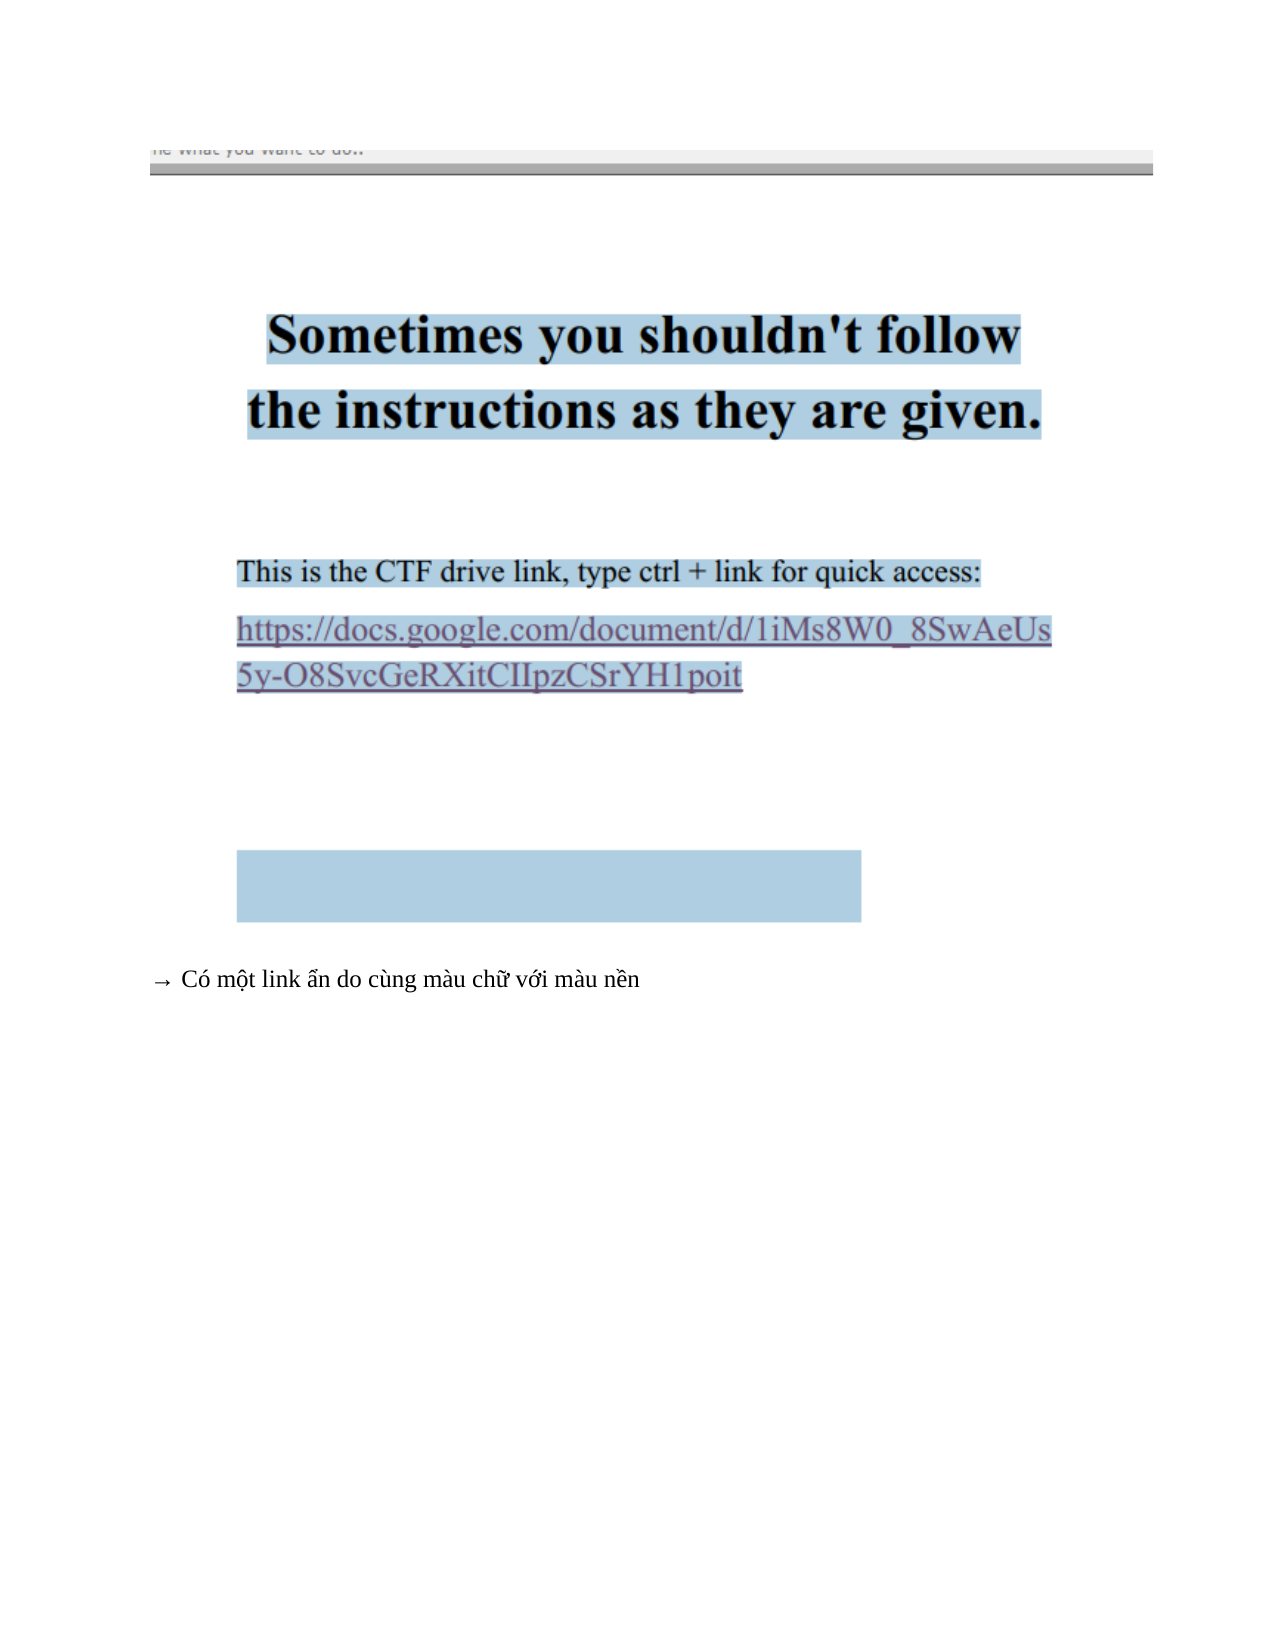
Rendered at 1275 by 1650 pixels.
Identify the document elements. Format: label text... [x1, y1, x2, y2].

picture [150, 150, 1154, 936]
text → Có một link ẩn do cùng màu chữ với màu nền [150, 964, 1125, 993]
